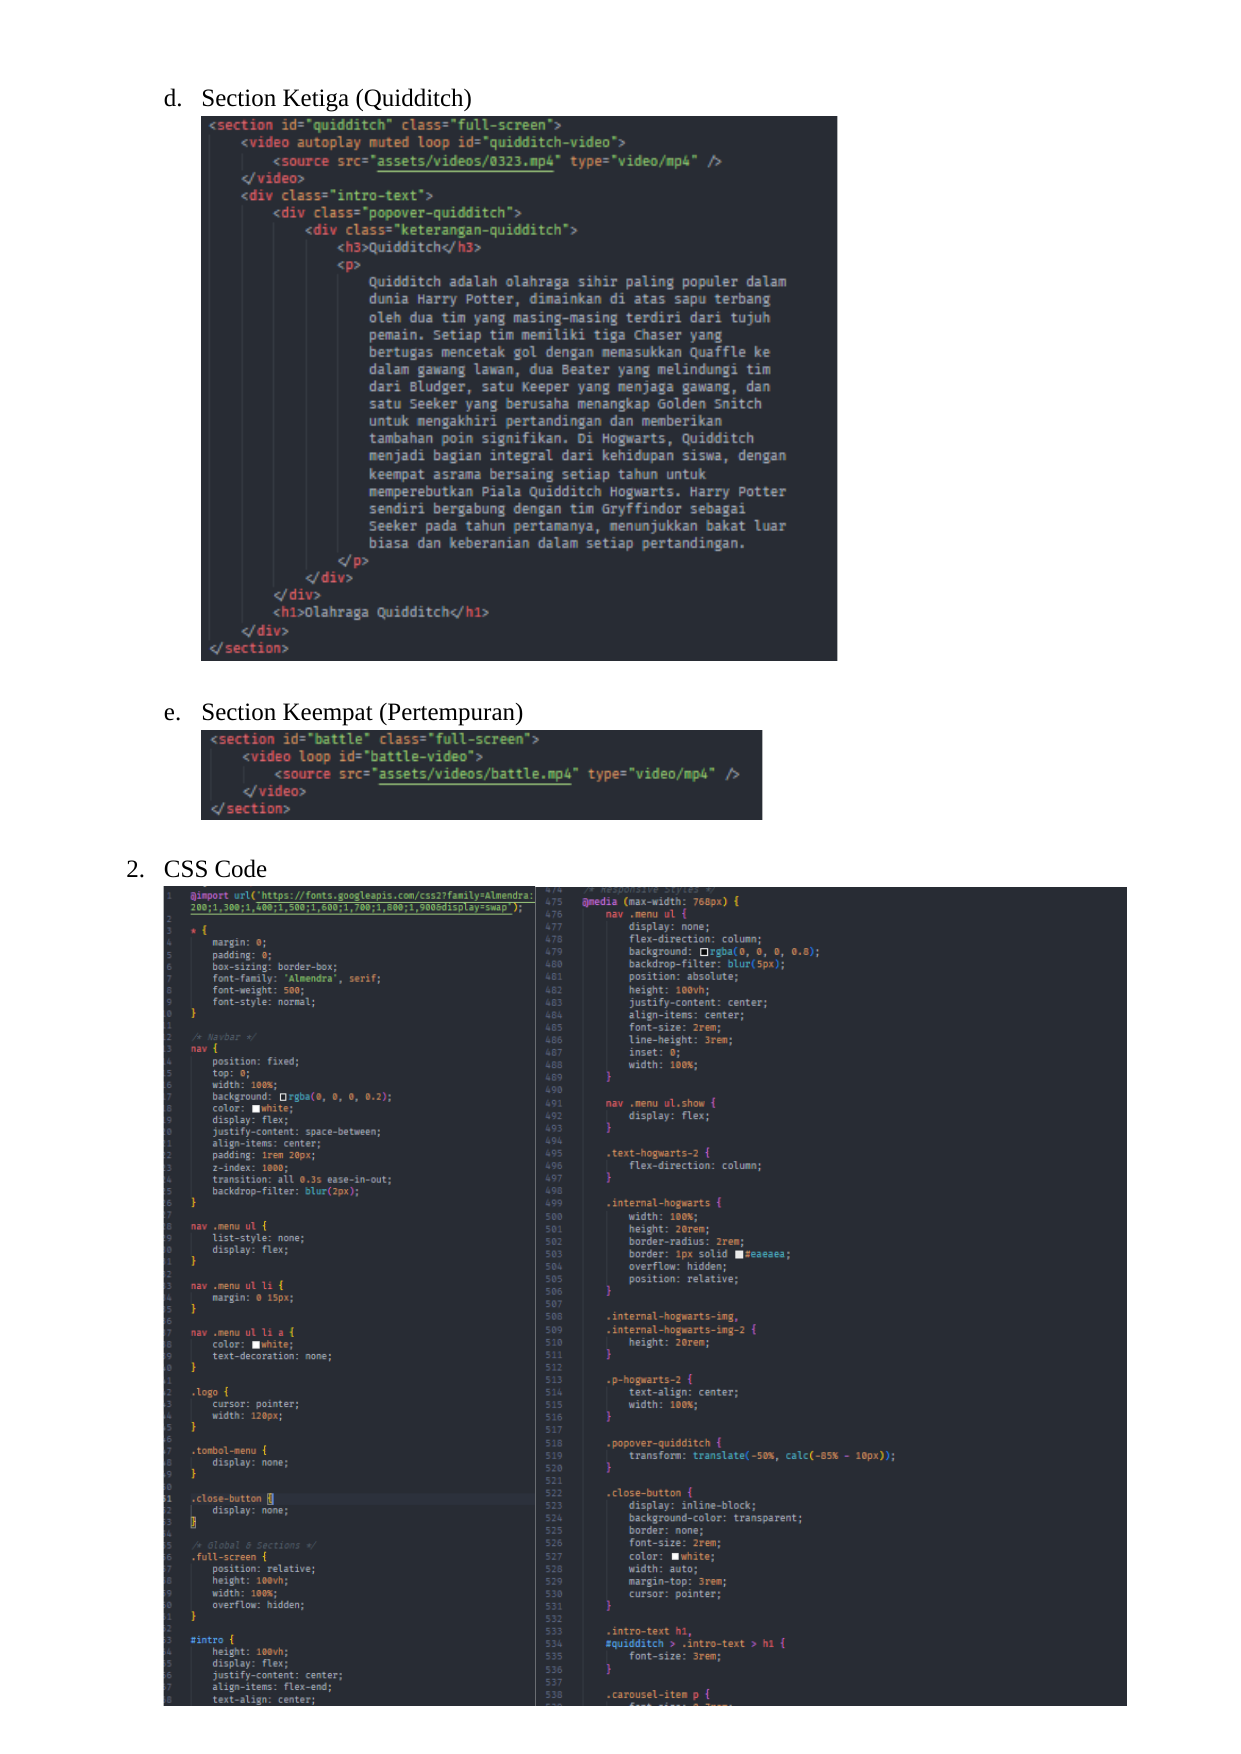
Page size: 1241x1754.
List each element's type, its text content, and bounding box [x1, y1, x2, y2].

picture [201, 116, 838, 661]
list Section Ketiga (Quidditch) [164, 83, 1166, 112]
picture [201, 730, 763, 820]
list Section Keempat (Pertempuran) [164, 697, 1166, 726]
picture [163, 886, 1127, 1706]
list CSS Code [126, 854, 1166, 883]
